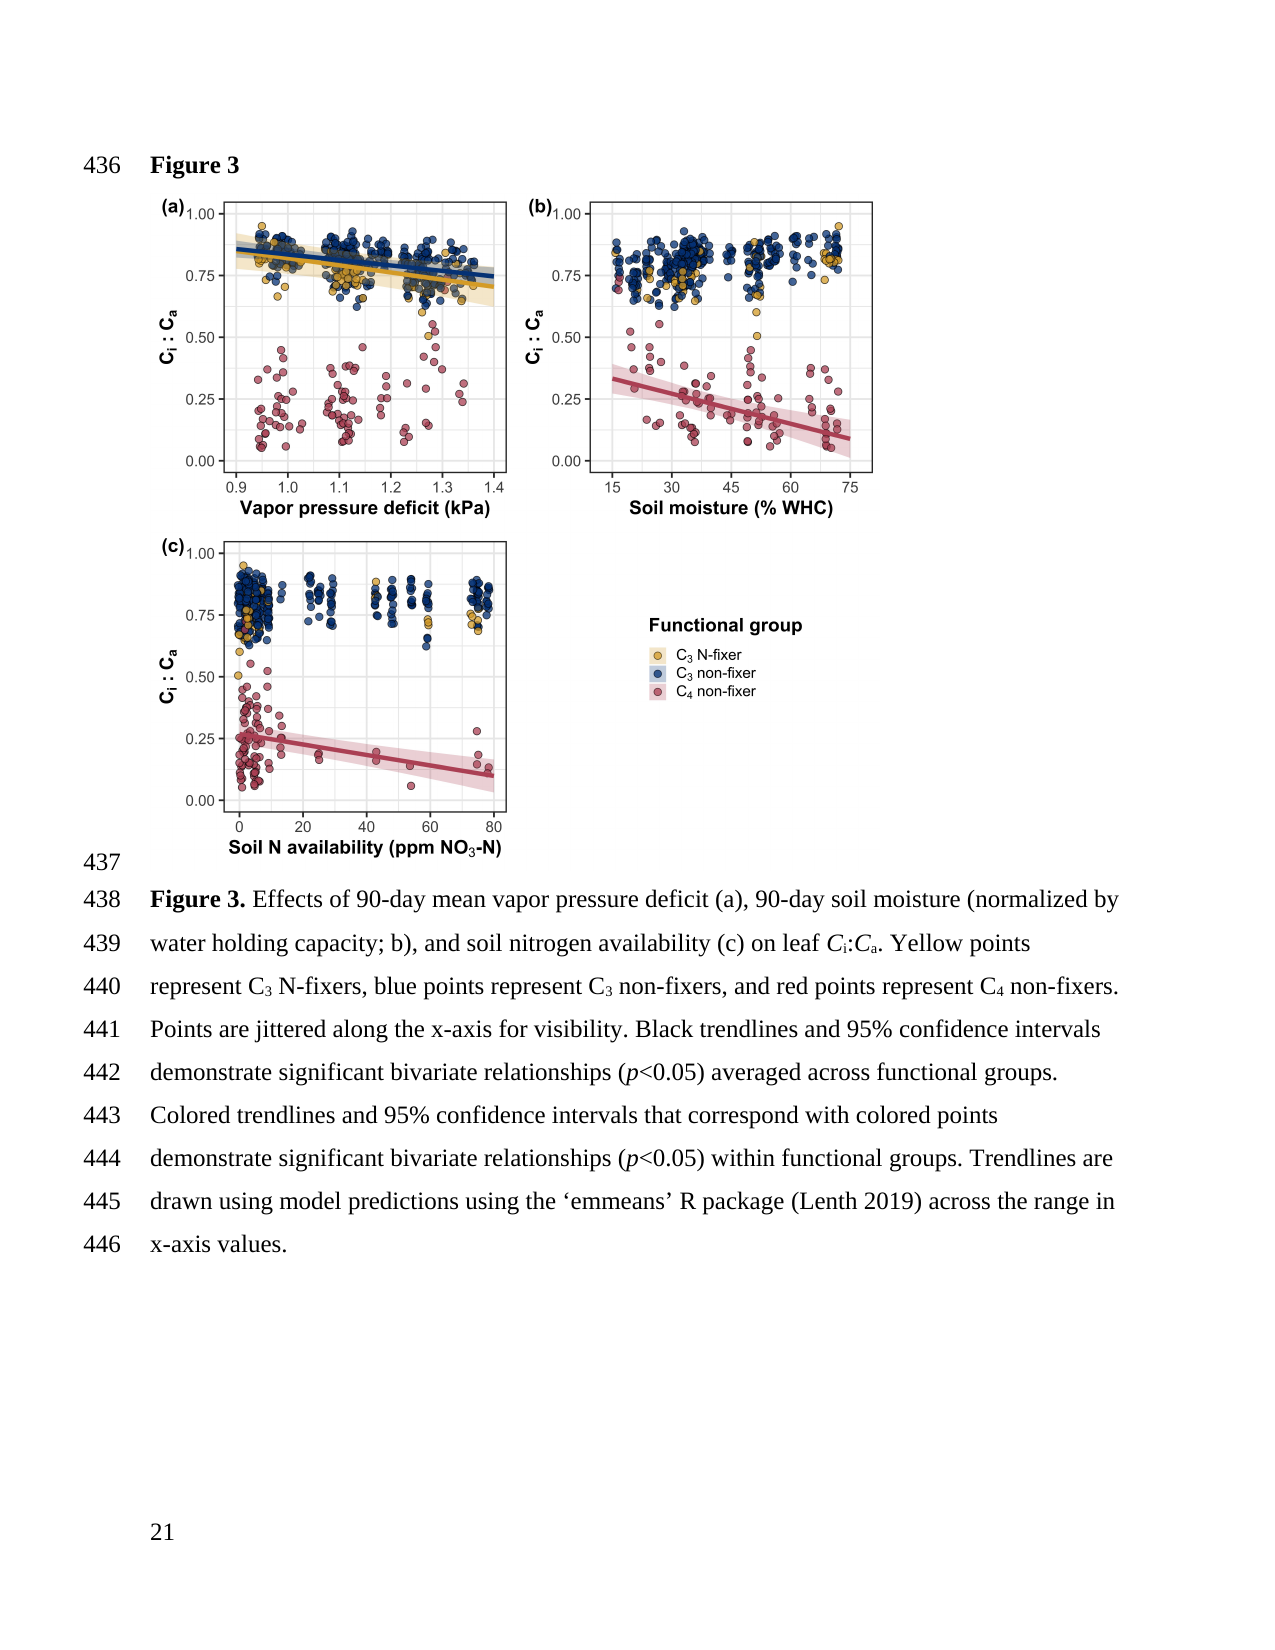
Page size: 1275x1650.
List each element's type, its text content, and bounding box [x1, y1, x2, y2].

picture [150, 193, 880, 871]
text Figure 3. Effects of 90-day mean vapor pressure deficit (a), 90-day soil moisture (normalized by water holding capacity; b), and soil nitrogen availability (c) on leaf Ci:Ca. Yellow points represent C3 N-fixers, blue points represent C3 non-fixers, and red points represent C4 non-fixers. Points are jittered along the x-axis for visibility. Black trendlines and 95% confidence intervals demonstrate significant bivariate relationships (p<0.05) averaged across functional groups. Colored trendlines and 95% confidence intervals that correspond with colored points demonstrate significant bivariate relationships (p<0.05) within functional groups. Trendlines are drawn using model predictions using the ‘emmeans’ R package (Lenth 2019) across the range in x-axis values. [150, 884, 1125, 1258]
text Figure 3 [150, 150, 1125, 179]
